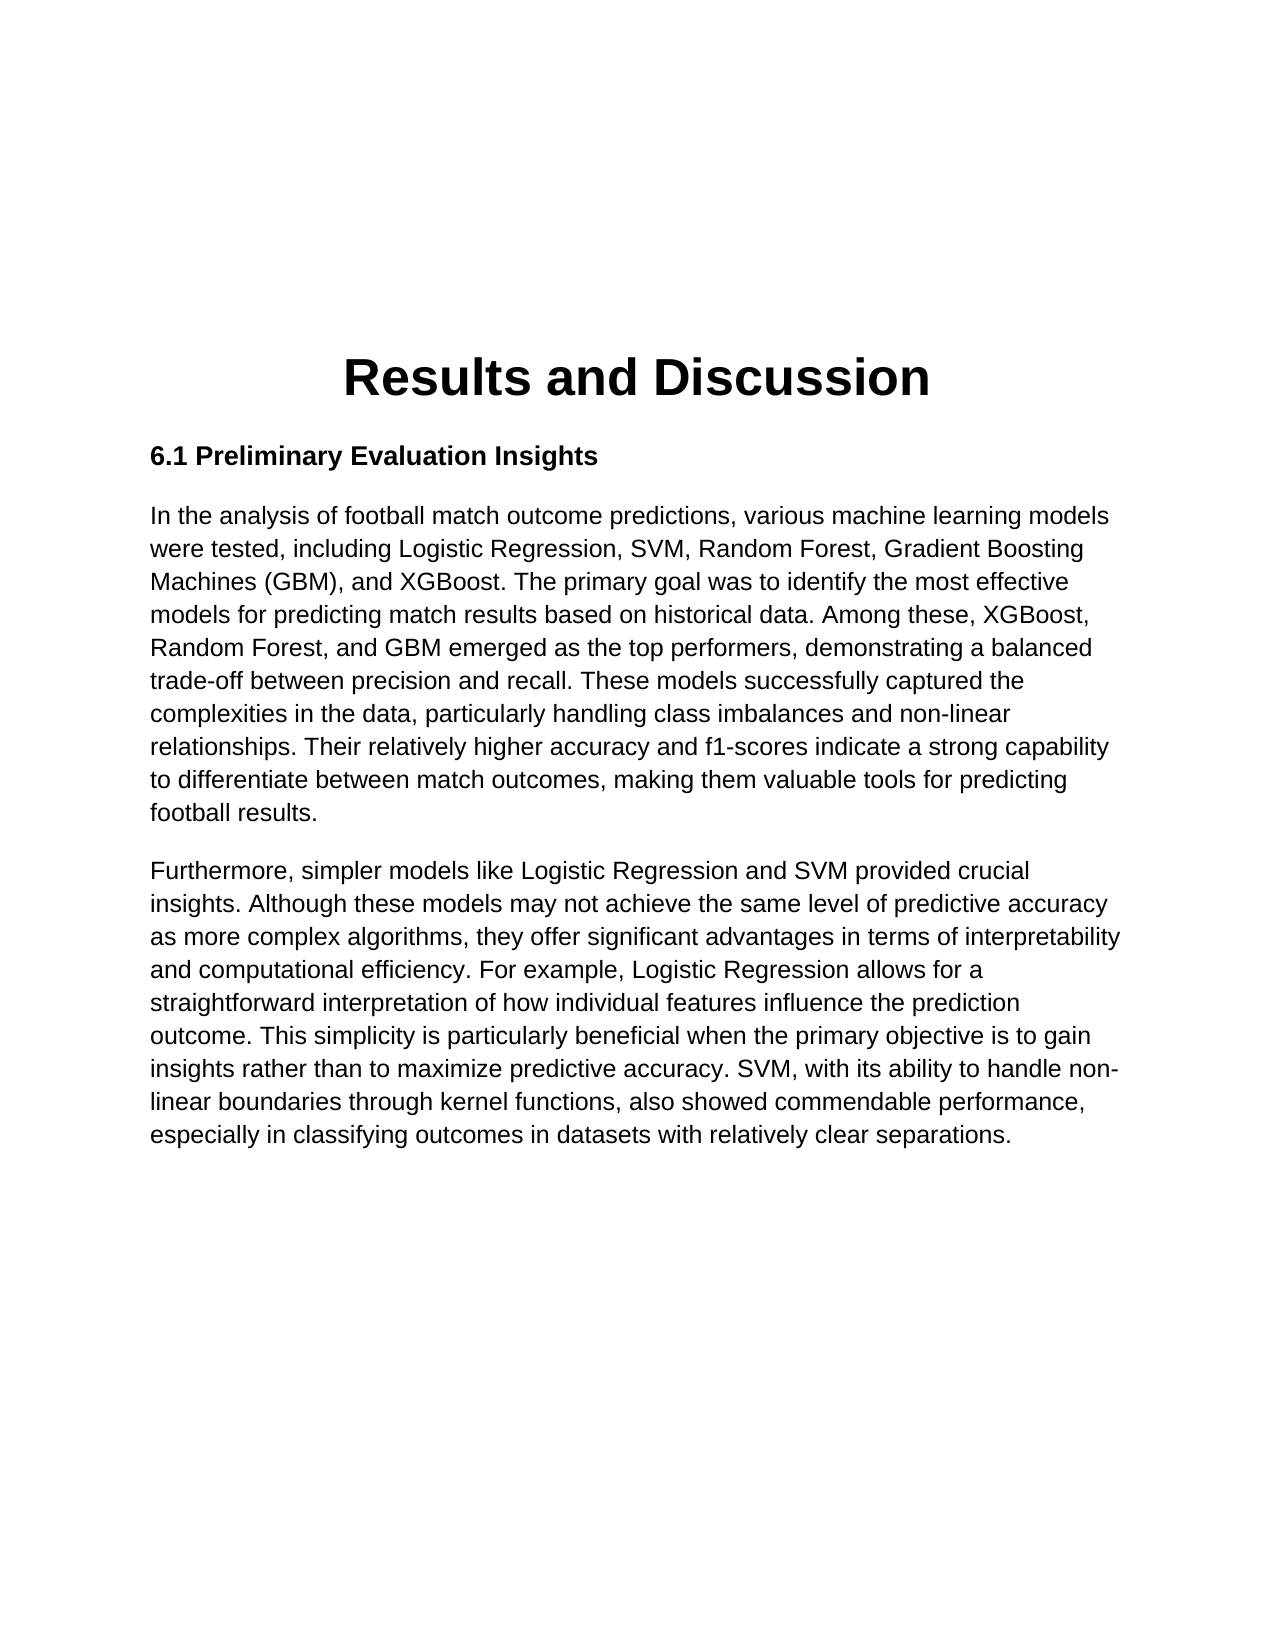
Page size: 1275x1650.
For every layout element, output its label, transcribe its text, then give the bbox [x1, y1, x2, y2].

text Furthermore, simpler models like Logistic Regression and SVM provided crucial insights. Although these models may not achieve the same level of predictive accuracy as more complex algorithms, they offer significant advantages in terms of interpretability and computational efficiency. For example, Logistic Regression allows for a straightforward interpretation of how individual features influence the prediction outcome. This simplicity is particularly beneficial when the primary objective is to gain insights rather than to maximize predictive accuracy. SVM, with its ability to handle non-linear boundaries through kernel functions, also showed commendable performance, especially in classifying outcomes in datasets with relatively clear separations. [150, 856, 1125, 1149]
subtitle Results and Discussion [150, 346, 1125, 406]
subtitle 6.1 Preliminary Evaluation Insights [150, 440, 1125, 471]
text In the analysis of football match outcome predictions, various machine learning models were tested, including Logistic Regression, SVM, Random Forest, Gradient Boosting Machines (GBM), and XGBoost. The primary goal was to identify the most effective models for predicting match results based on historical data. Among these, XGBoost, Random Forest, and GBM emerged as the top performers, demonstrating a balanced trade-off between precision and recall. These models successfully captured the complexities in the data, particularly handling class imbalances and non-linear relationships. Their relatively higher accuracy and f1-scores indicate a strong capability to differentiate between match outcomes, making them valuable tools for predicting football results. [150, 501, 1125, 827]
